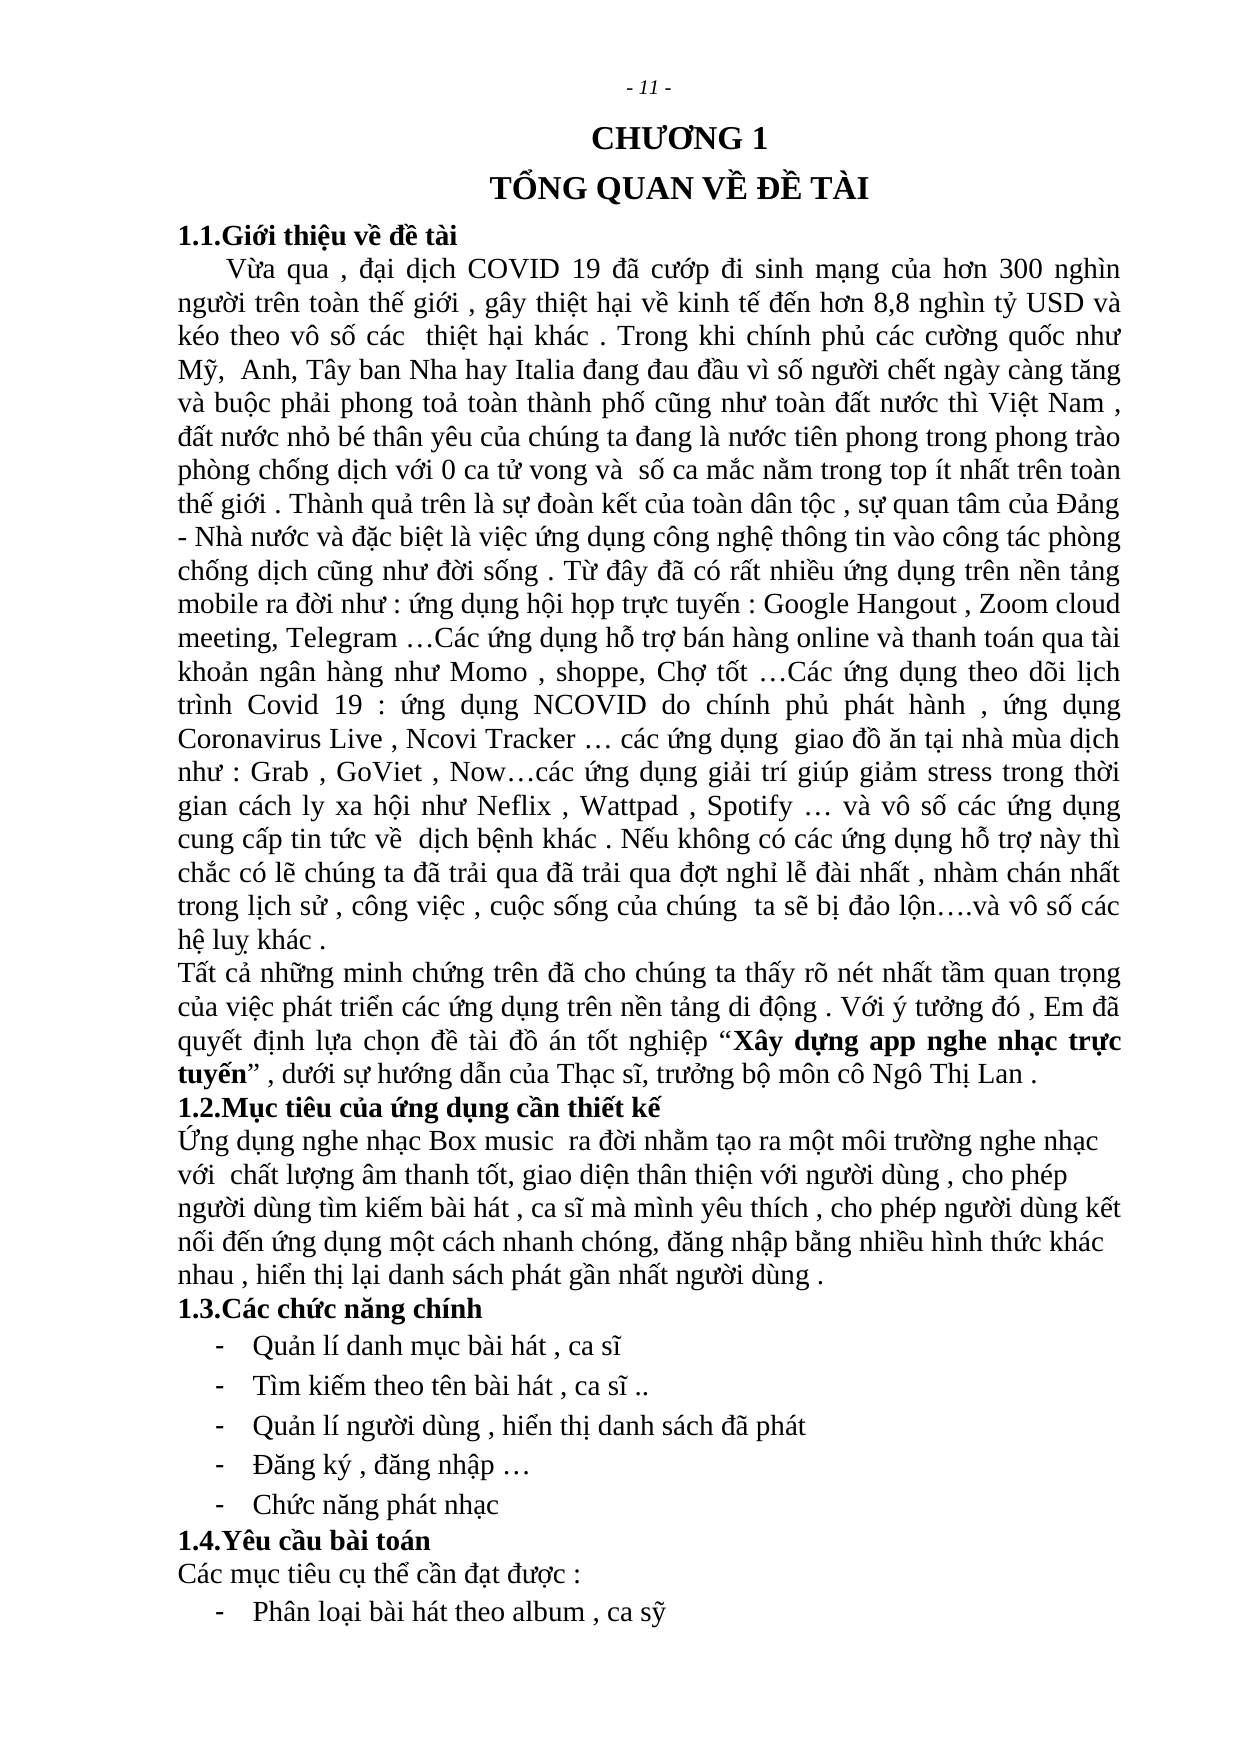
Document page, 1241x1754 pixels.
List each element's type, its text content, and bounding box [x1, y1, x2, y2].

text Vừa qua , đại dịch COVID 19 đã cướp đi sinh mạng của hơn 300 nghìn người trên toàn thế giới , gây thiệt hại về kinh tế đến hơn 8,8 nghìn tỷ USD và kéo theo vô số các thiệt hại khác . Trong khi chính phủ các cường quốc như Mỹ, Anh, Tây ban Nha hay Italia đang đau đầu vì số người chết ngày càng tăng và buộc phải phong toả toàn thành phố cũng như toàn đất nước thì Việt Nam , đất nước nhỏ bé thân yêu của chúng ta đang là nước tiên phong trong phong trào phòng chống dịch với 0 ca tử vong và số ca mắc nằm trong top ít nhất trên toàn thế giới . Thành quả trên là sự đoàn kết của toàn dân tộc , sự quan tâm của Đảng - Nhà nước và đặc biệt là việc ứng dụng công nghệ thông tin vào công tác phòng chống dịch cũng như đời sống . Từ đây đã có rất nhiều ứng dụng trên nền tảng mobile ra đời như : ứng dụng hội họp trực tuyến : Google Hangout , Zoom cloud meeting, Telegram …Các ứng dụng hỗ trợ bán hàng online và thanh toán qua tài khoản ngân hàng như Momo , shoppe, Chợ tốt …Các ứng dụng theo dõi lịch trình Covid 19 : ứng dụng NCOVID do chính phủ phát hành , ứng dụng Coronavirus Live , Ncovi Tracker … các ứng dụng giao đồ ăn tại nhà mùa dịch như : Grab , GoViet , Now…các ứng dụng giải trí giúp giảm stress trong thời gian cách ly xa hội như Neflix , Wattpad , Spotify … và vô số các ứng dụng cung cấp tin tức về dịch bệnh khác . Nếu không có các ứng dụng hỗ trợ này thì chắc có lẽ chúng ta đã trải qua đã trải qua đợt nghỉ lễ đài nhất , nhàm chán nhất trong lịch sử , công việc , cuộc sống của chúng ta sẽ bị đảo lộn….và vô số các hệ luỵ khác . [177, 251, 1122, 956]
list Tìm kiếm theo tên bài hát , ca sĩ .. [215, 1364, 1122, 1404]
subtitle 1.4.Yêu cầu bài toán [177, 1523, 1122, 1557]
text Các mục tiêu cụ thể cần đạt được : [177, 1557, 1122, 1590]
list Quản lí danh mục bài hát , ca sĩ [215, 1324, 1122, 1364]
list Chức năng phát nhạc [215, 1483, 1122, 1523]
list Đăng ký , đăng nhập … [215, 1444, 1122, 1483]
text Tất cả những minh chứng trên đã cho chúng ta thấy rõ nét nhất tầm quan trọng của việc phát triển các ứng dụng trên nền tảng di động . Với ý tưởng đó , Em đã quyết định lựa chọn đề tài đồ án tốt nghiệp “Xây dựng app nghe nhạc trực tuyến” , dưới sự hướng dẫn của Thạc sĩ, trưởng bộ môn cô Ngô Thị Lan . [177, 956, 1122, 1090]
subtitle 1.3.Các chức năng chính [177, 1291, 1122, 1324]
text Ứng dụng nghe nhạc Box music ra đời nhằm tạo ra một môi trường nghe nhạc với chất lượng âm thanh tốt, giao diện thân thiện với người dùng , cho phép người dùng tìm kiếm bài hát , ca sĩ mà mình yêu thích , cho phép người dùng kết nối đến ứng dụng một cách nhanh chóng, đăng nhập bằng nhiều hình thức khác nhau , hiển thị lại danh sách phát gần nhất người dùng . [177, 1123, 1122, 1291]
subtitle CHƯƠNG 1 TỔNG QUAN VỀ ĐỀ TÀI [237, 118, 1122, 206]
subtitle 1.1.Giới thiệu về đề tài [177, 218, 1122, 251]
list Quản lí người dùng , hiển thị danh sách đã phát [215, 1404, 1122, 1444]
subtitle 1.2.Mục tiêu của ứng dụng cần thiết kế [177, 1090, 1122, 1123]
list Phân loại bài hát theo album , ca sỹ [215, 1590, 1122, 1630]
